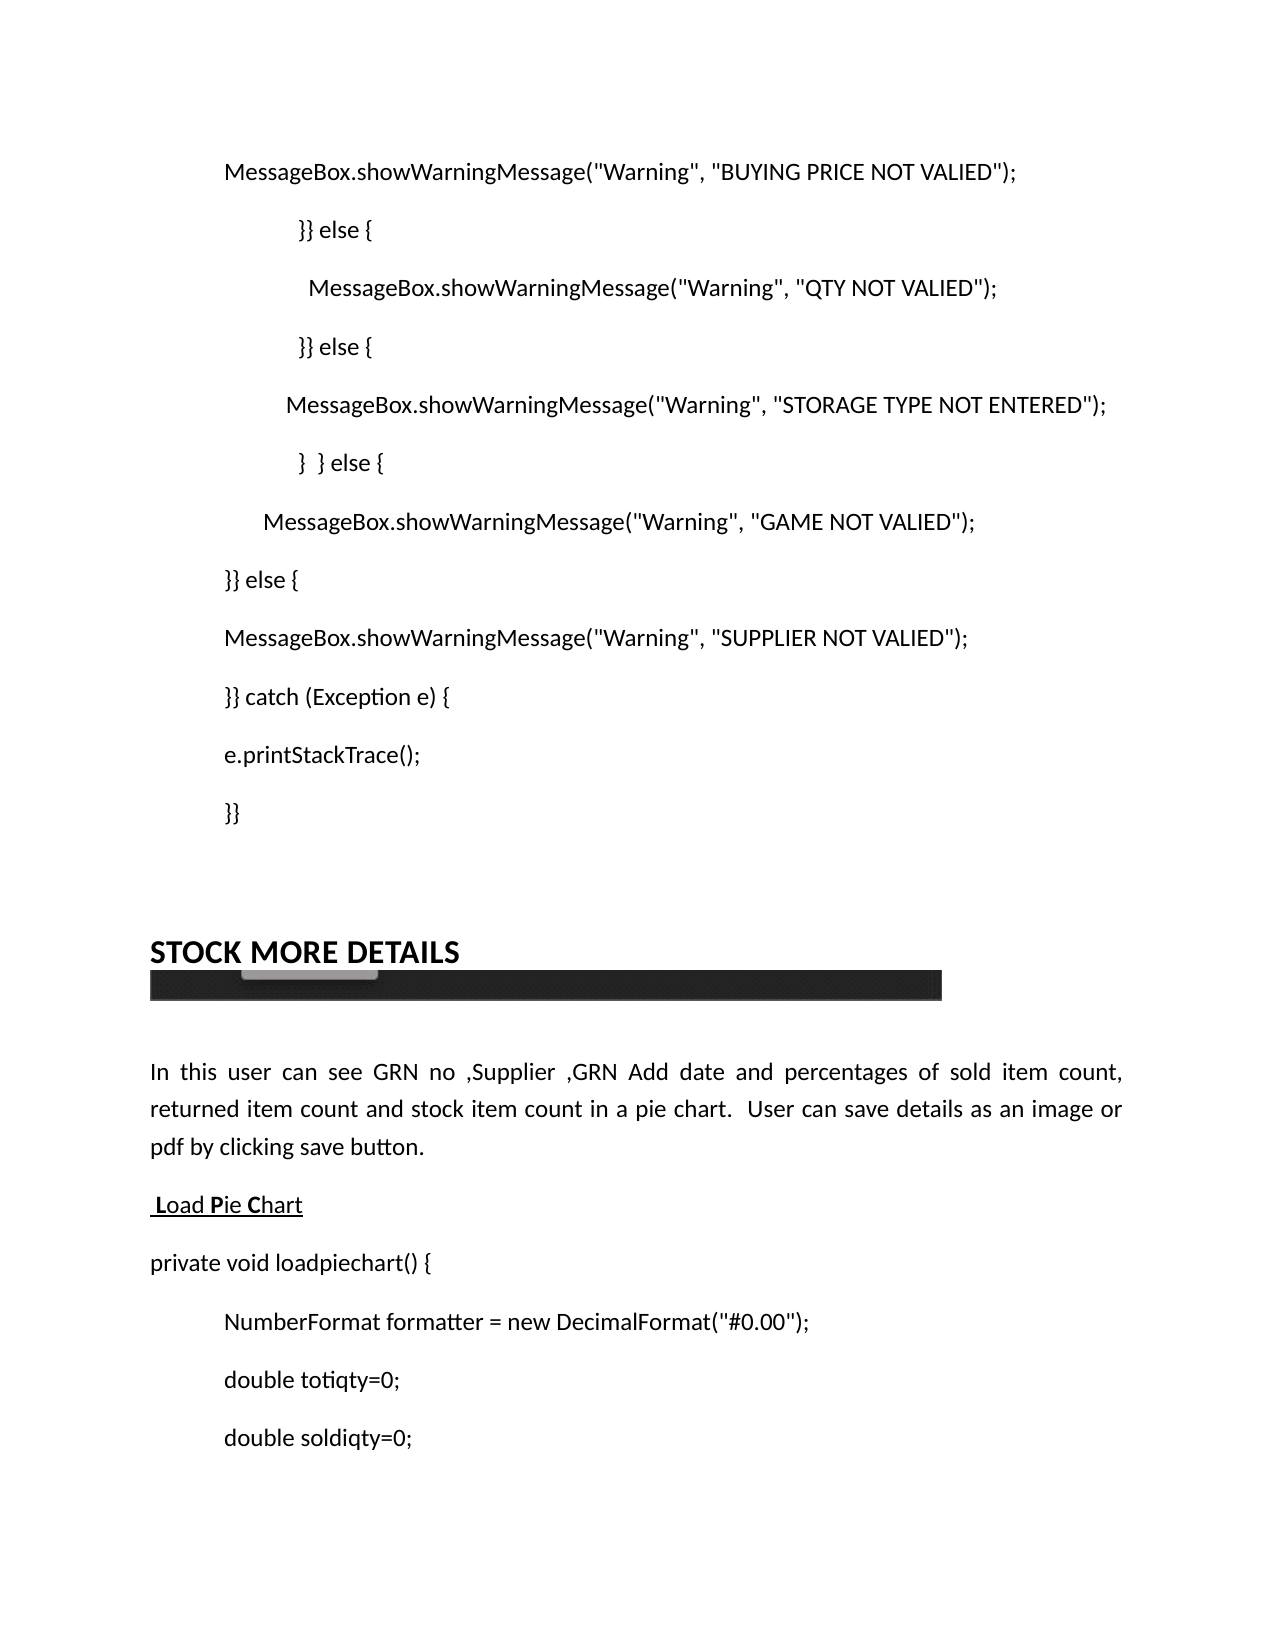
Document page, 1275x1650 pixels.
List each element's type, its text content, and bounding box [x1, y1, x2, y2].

text }} else { [150, 558, 1125, 596]
text MessageBox.showWarningMessage("Warning", "STORAGE TYPE NOT ENTERED"); [150, 383, 1125, 421]
text Load Pie Chart [150, 1183, 1125, 1221]
text } } else { [150, 442, 1125, 479]
text Stock More Details [150, 933, 1125, 971]
text MessageBox.showWarningMessage("Warning", "GAME NOT VALIED"); [150, 500, 1125, 537]
text MessageBox.showWarningMessage("Warning", "SUPPLIER NOT VALIED"); [150, 617, 1125, 654]
text In this user can see GRN no ,Supplier ,GRN Add date and percentages of sold item count, returned item count and stock item count in a pie chart. User can save details as an image or pdf by clicking save button. [150, 1050, 1125, 1162]
text MessageBox.showWarningMessage("Warning", "BUYING PRICE NOT VALIED"); [150, 150, 1125, 187]
text }} else { [150, 208, 1125, 246]
text }} else { [150, 325, 1125, 362]
text }} catch (Exception e) { [150, 675, 1125, 712]
text }} [150, 792, 1125, 829]
text private void loadpiechart() { [150, 1242, 1125, 1279]
text MessageBox.showWarningMessage("Warning", "QTY NOT VALIED"); [150, 267, 1125, 304]
text double totiqty=0; [150, 1358, 1125, 1396]
text double soldiqty=0; [150, 1417, 1125, 1454]
text NumberFormat formatter = new DecimalFormat("#0.00"); [150, 1300, 1125, 1337]
text e.printStackTrace(); [150, 733, 1125, 771]
